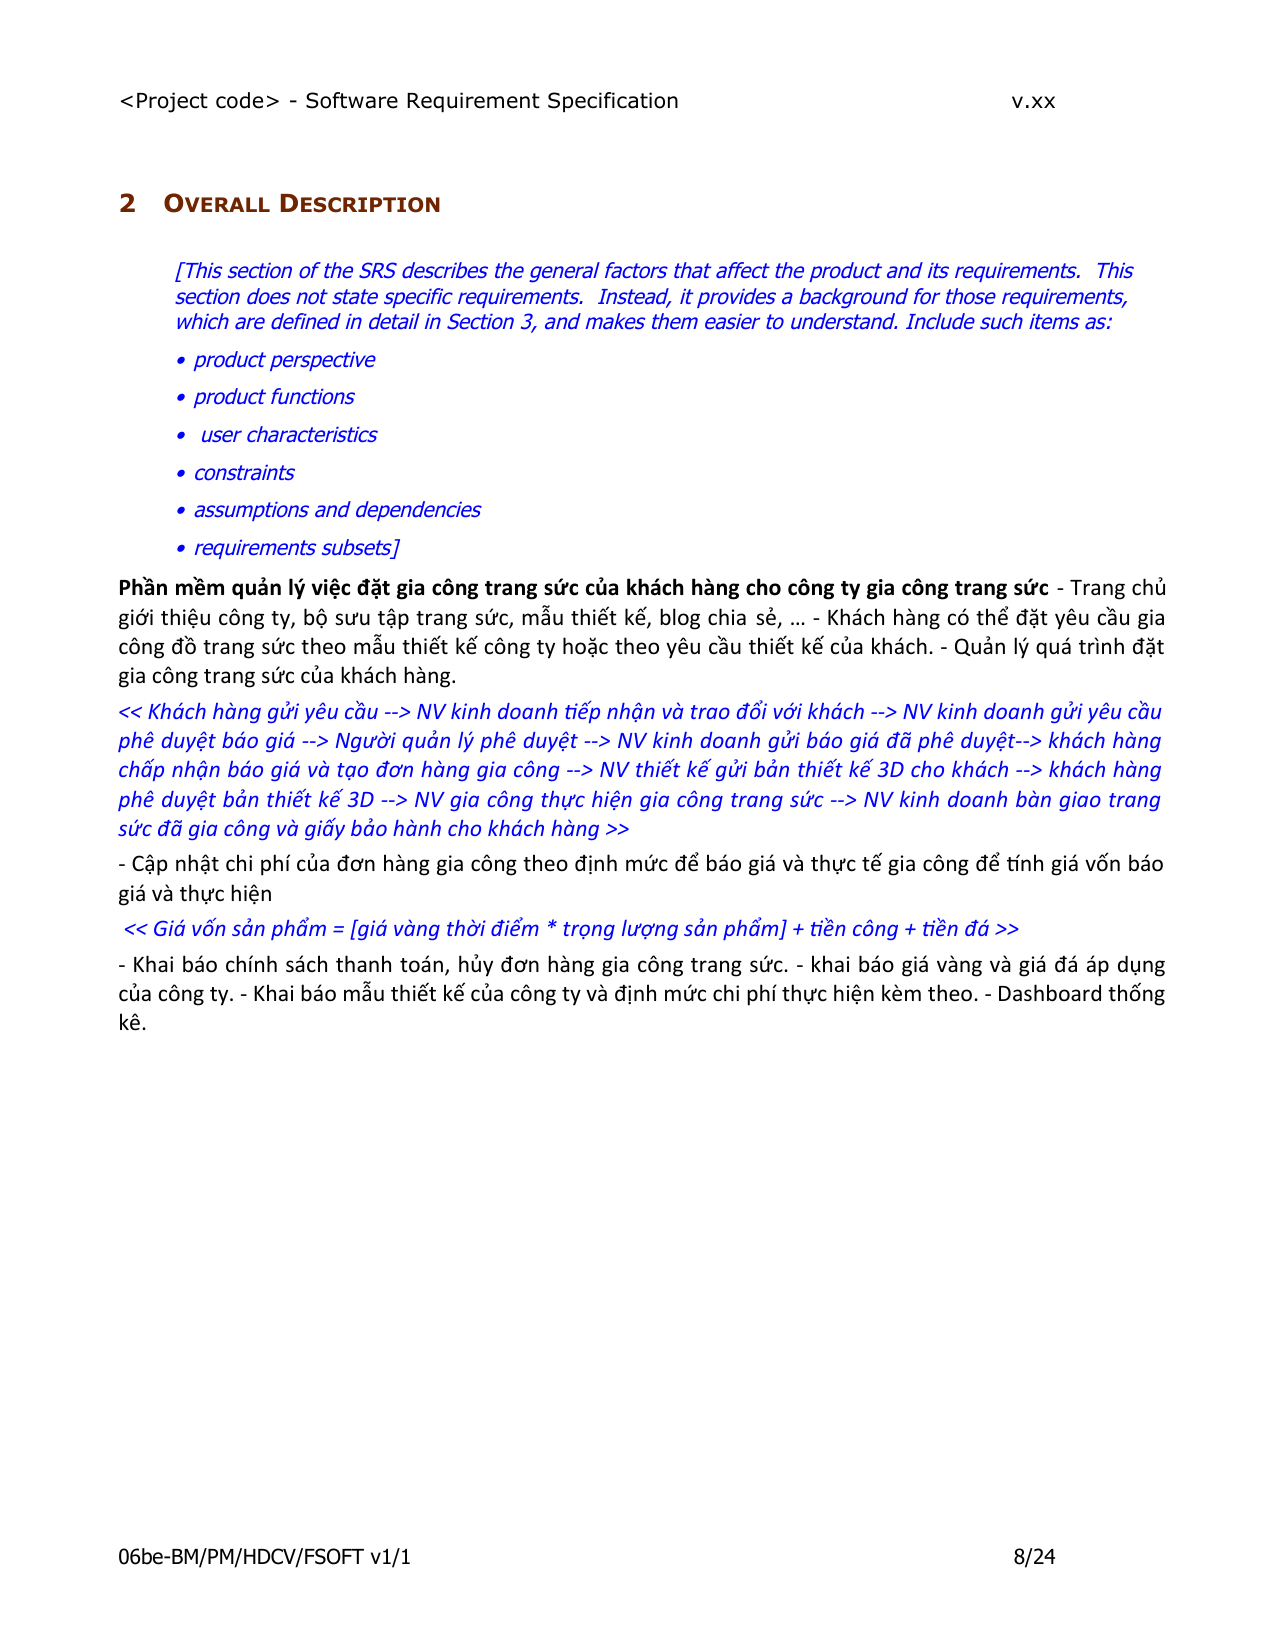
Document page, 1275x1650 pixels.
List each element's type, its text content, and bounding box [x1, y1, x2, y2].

text - Khai báo chính sách thanh toán, hủy đơn hàng gia công trang sức. - khai báo giá vàng và giá đá áp dụng của công ty. - Khai báo mẫu thiết kế của công ty và định mức chi phí thực hiện kèm theo. - Dashboard thống kê. [118, 949, 1167, 1037]
text • product functions [174, 384, 1167, 409]
subtitle Overall Description [118, 187, 1167, 218]
text • product perspective [174, 346, 1167, 371]
text • requirements subsets] [174, 535, 1167, 560]
text • user characteristics [174, 422, 1167, 447]
text - Cập nhật chi phí của đơn hàng gia công theo định mức để báo giá và thực tế gia công để tính giá vốn báo giá và thực hiện [118, 848, 1167, 907]
text << Khách hàng gửi yêu cầu --> NV kinh doanh tiếp nhận và trao đổi với khách --> NV kinh doanh gửi yêu cầu phê duyệt báo giá --> Người quản lý phê duyệt --> NV kinh doanh gửi báo giá đã phê duyệt--> khách hàng chấp nhận báo giá và tạo đơn hàng gia công --> NV thiết kế gửi bản thiết kế 3D cho khách --> khách hàng phê duyệt bản thiết kế 3D --> NV gia công thực hiện gia công trang sức --> NV kinh doanh bàn giao trang sức đã gia công và giấy bảo hành cho khách hàng >> [118, 696, 1167, 842]
text [This section of the SRS describes the general factors that affect the product and its requirements. This section does not state specific requirements. Instead, it provides a background for those requirements, which are defined in detail in Section 3, and makes them easier to understand. Include such items as: [174, 258, 1167, 334]
text Phần mềm quản lý việc đặt gia công trang sức của khách hàng cho công ty gia công trang sức - Trang chủ giới thiệu công ty, bộ sưu tập trang sức, mẫu thiết kế, blog chia sẻ, … - Khách hàng có thể đặt yêu cầu gia công đồ trang sức theo mẫu thiết kế công ty hoặc theo yêu cầu thiết kế của khách. - Quản lý quá trình đặt gia công trang sức của khách hàng. [118, 572, 1167, 689]
text << Giá vốn sản phẩm = [giá vàng thời điểm * trọng lượng sản phẩm] + tiền công + tiền đá >> [118, 913, 1167, 942]
text • assumptions and dependencies [174, 497, 1167, 522]
text • constraints [174, 459, 1167, 484]
